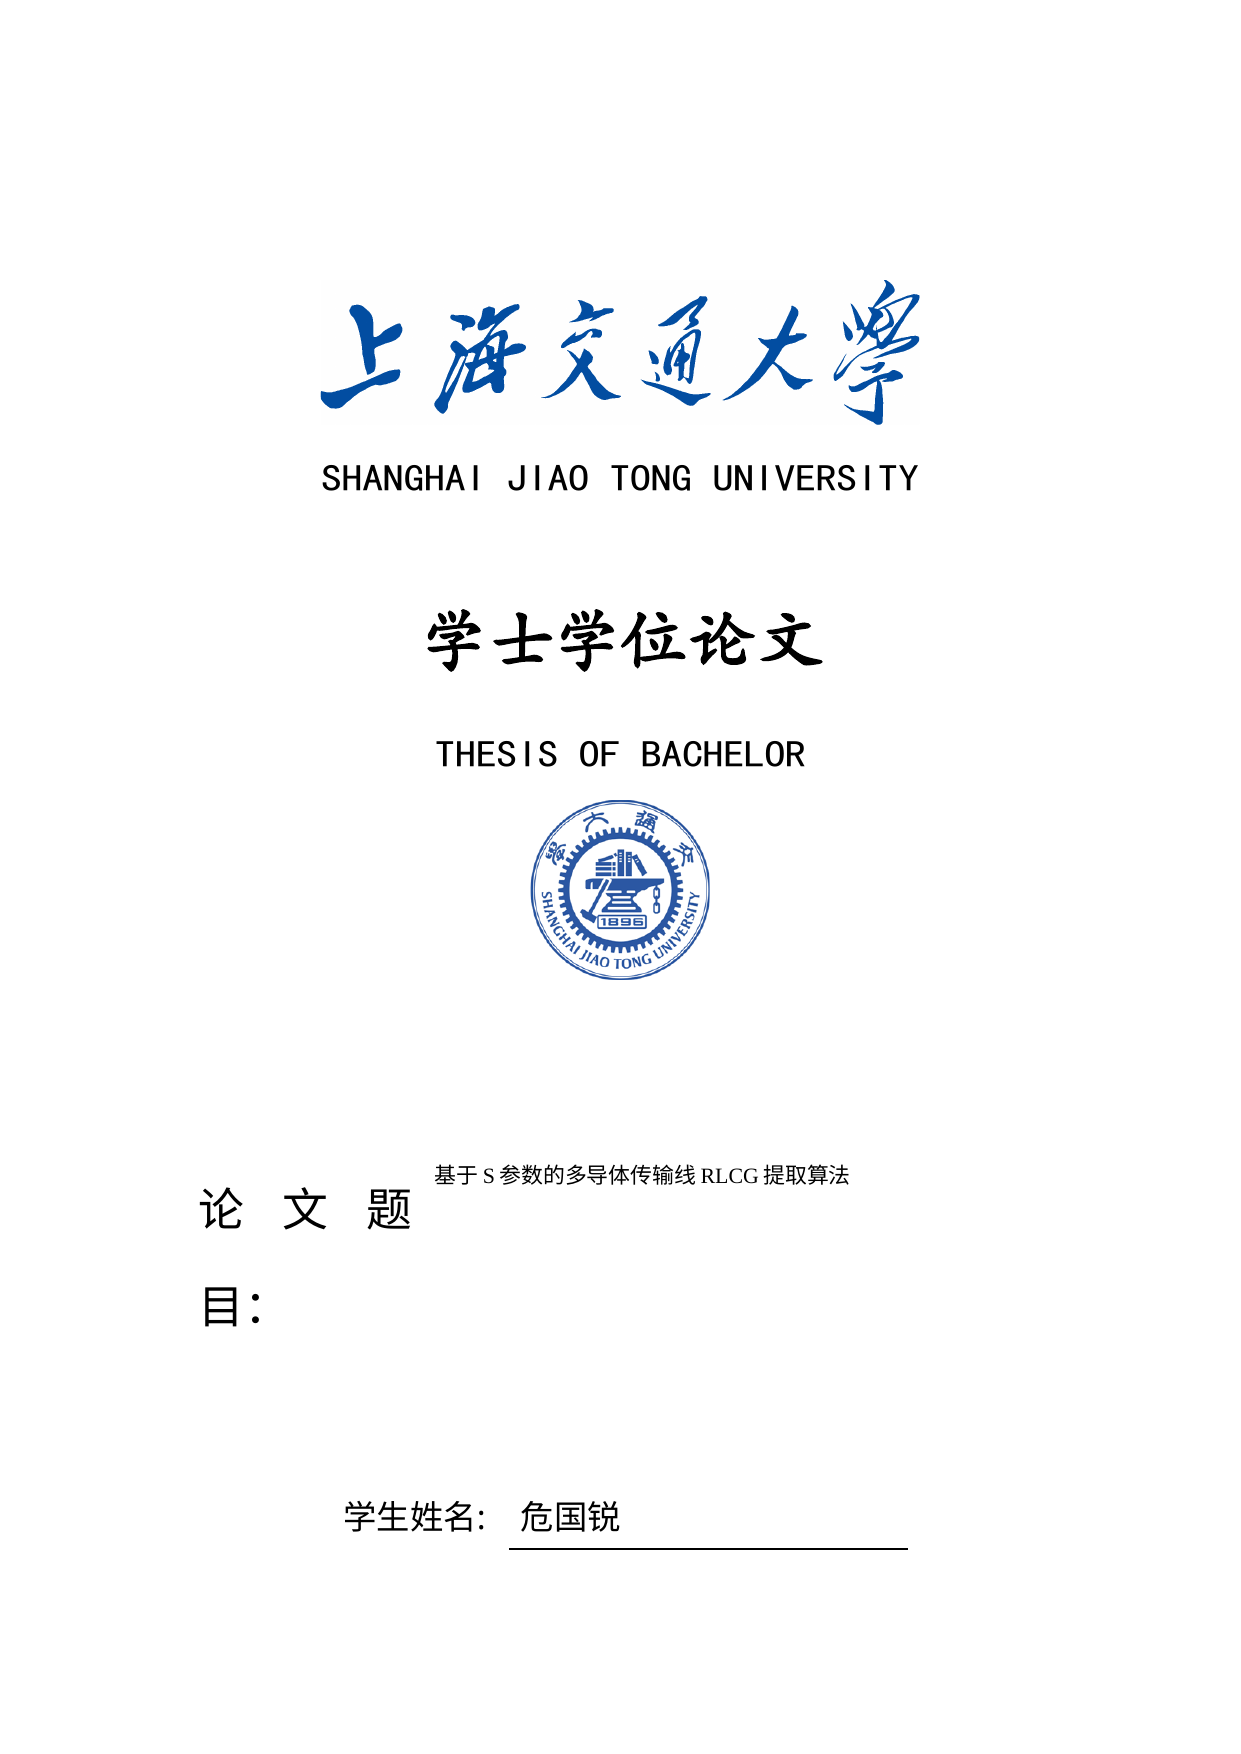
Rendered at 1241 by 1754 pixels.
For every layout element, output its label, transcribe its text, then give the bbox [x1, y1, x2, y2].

text THESIS OF BACHELOR [187, 719, 1053, 784]
picture [320, 280, 920, 425]
table_header 危国锐 [509, 1483, 908, 1547]
text 学士学位论文 [187, 589, 1053, 686]
picture [530, 800, 710, 980]
table_header 学生姓名: [332, 1483, 509, 1547]
table_header 论文题目： [188, 1158, 423, 1352]
table_header [423, 1158, 1052, 1352]
